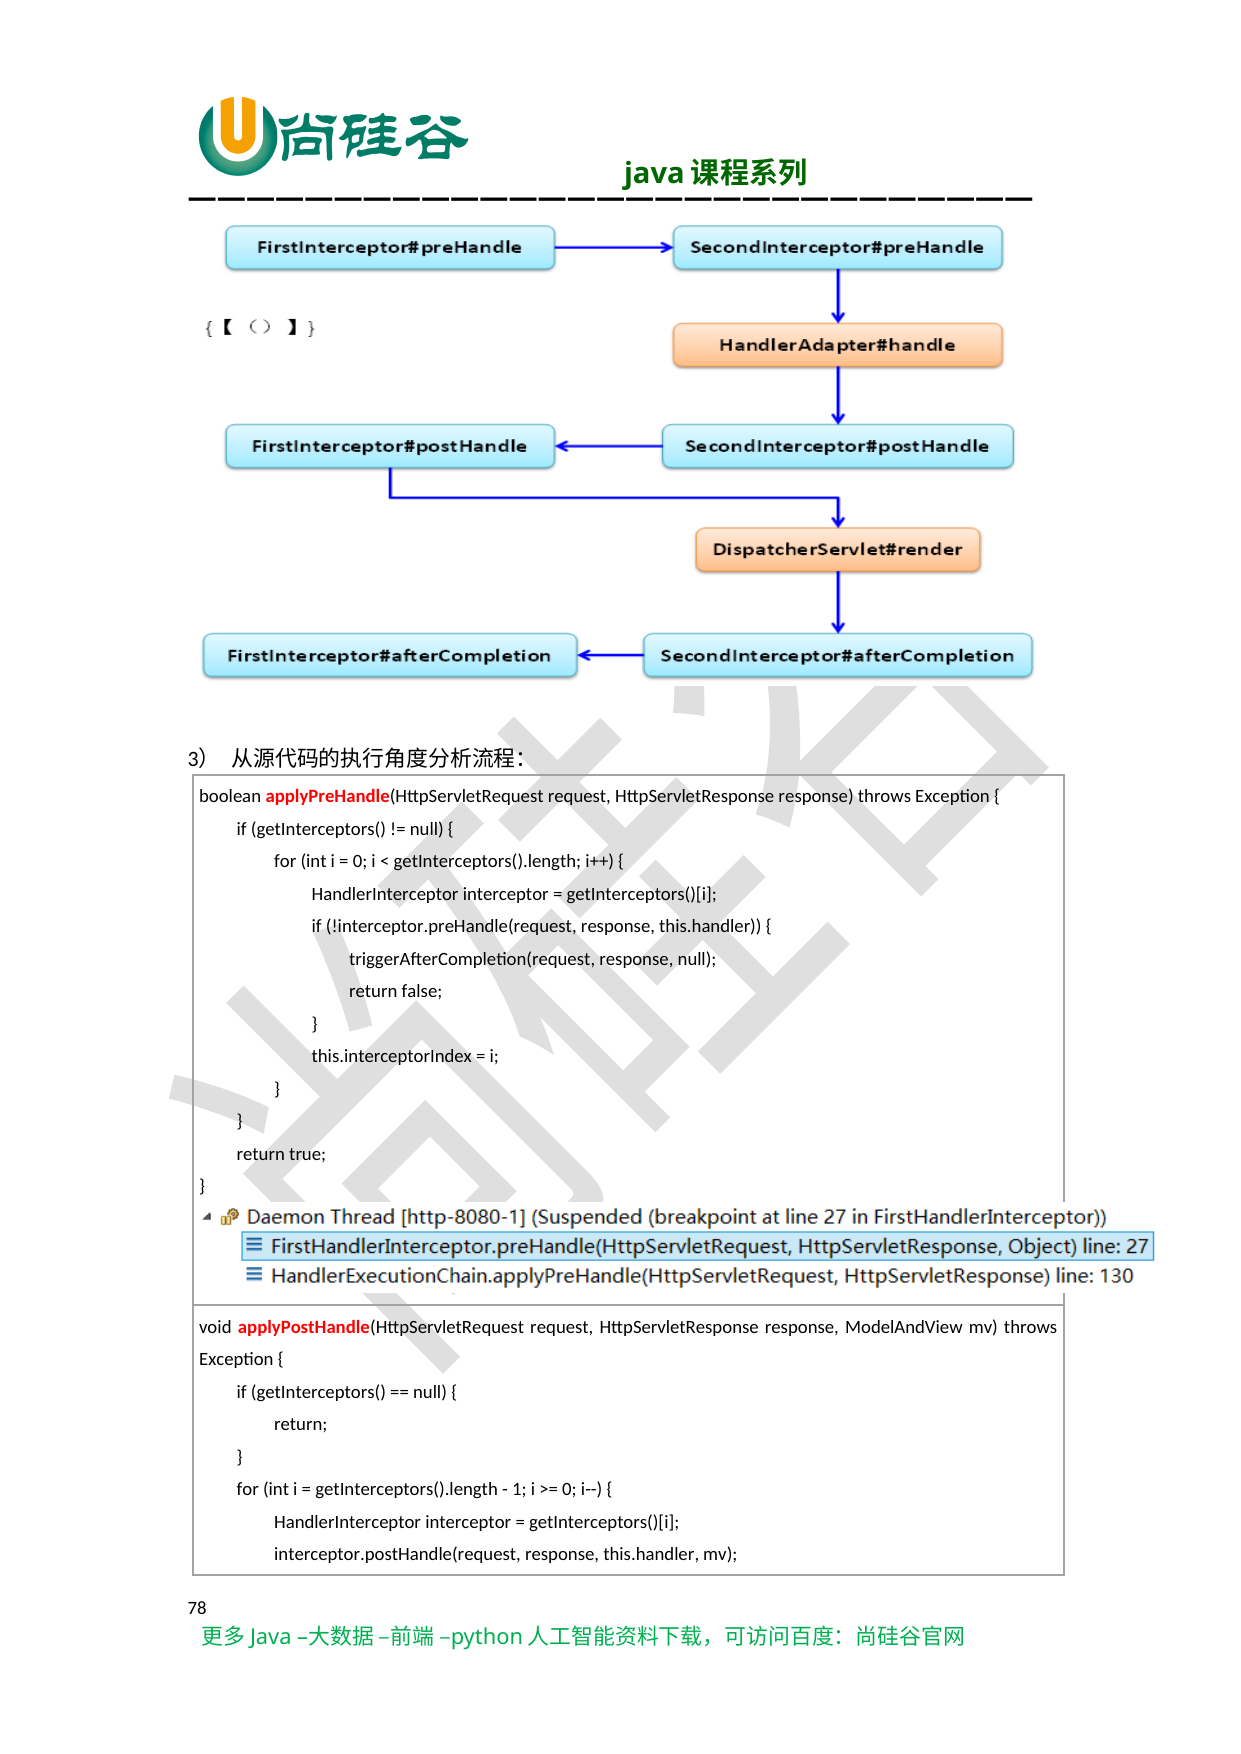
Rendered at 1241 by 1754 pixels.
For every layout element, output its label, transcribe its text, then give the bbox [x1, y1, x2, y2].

list 从源代码的执行角度分析流程： [187, 741, 1053, 773]
picture [187, 88, 476, 184]
table_header boolean applyPreHandle(HttpServletRequest request, HttpServletResponse response) throws Exception { if (getInterceptors() != null) { for (int i = 0; i < getInterceptors().length; i++) { HandlerInterceptor interceptor = getInterceptors()[i]; if (!interceptor.preHandle(request, response, this.handler)) { triggerAfterCompletion(request, response, null); return false; } this.interceptorIndex = i; } } return true; } [194, 776, 1063, 1304]
picture [187, 220, 1040, 686]
picture [198, 1202, 1162, 1293]
